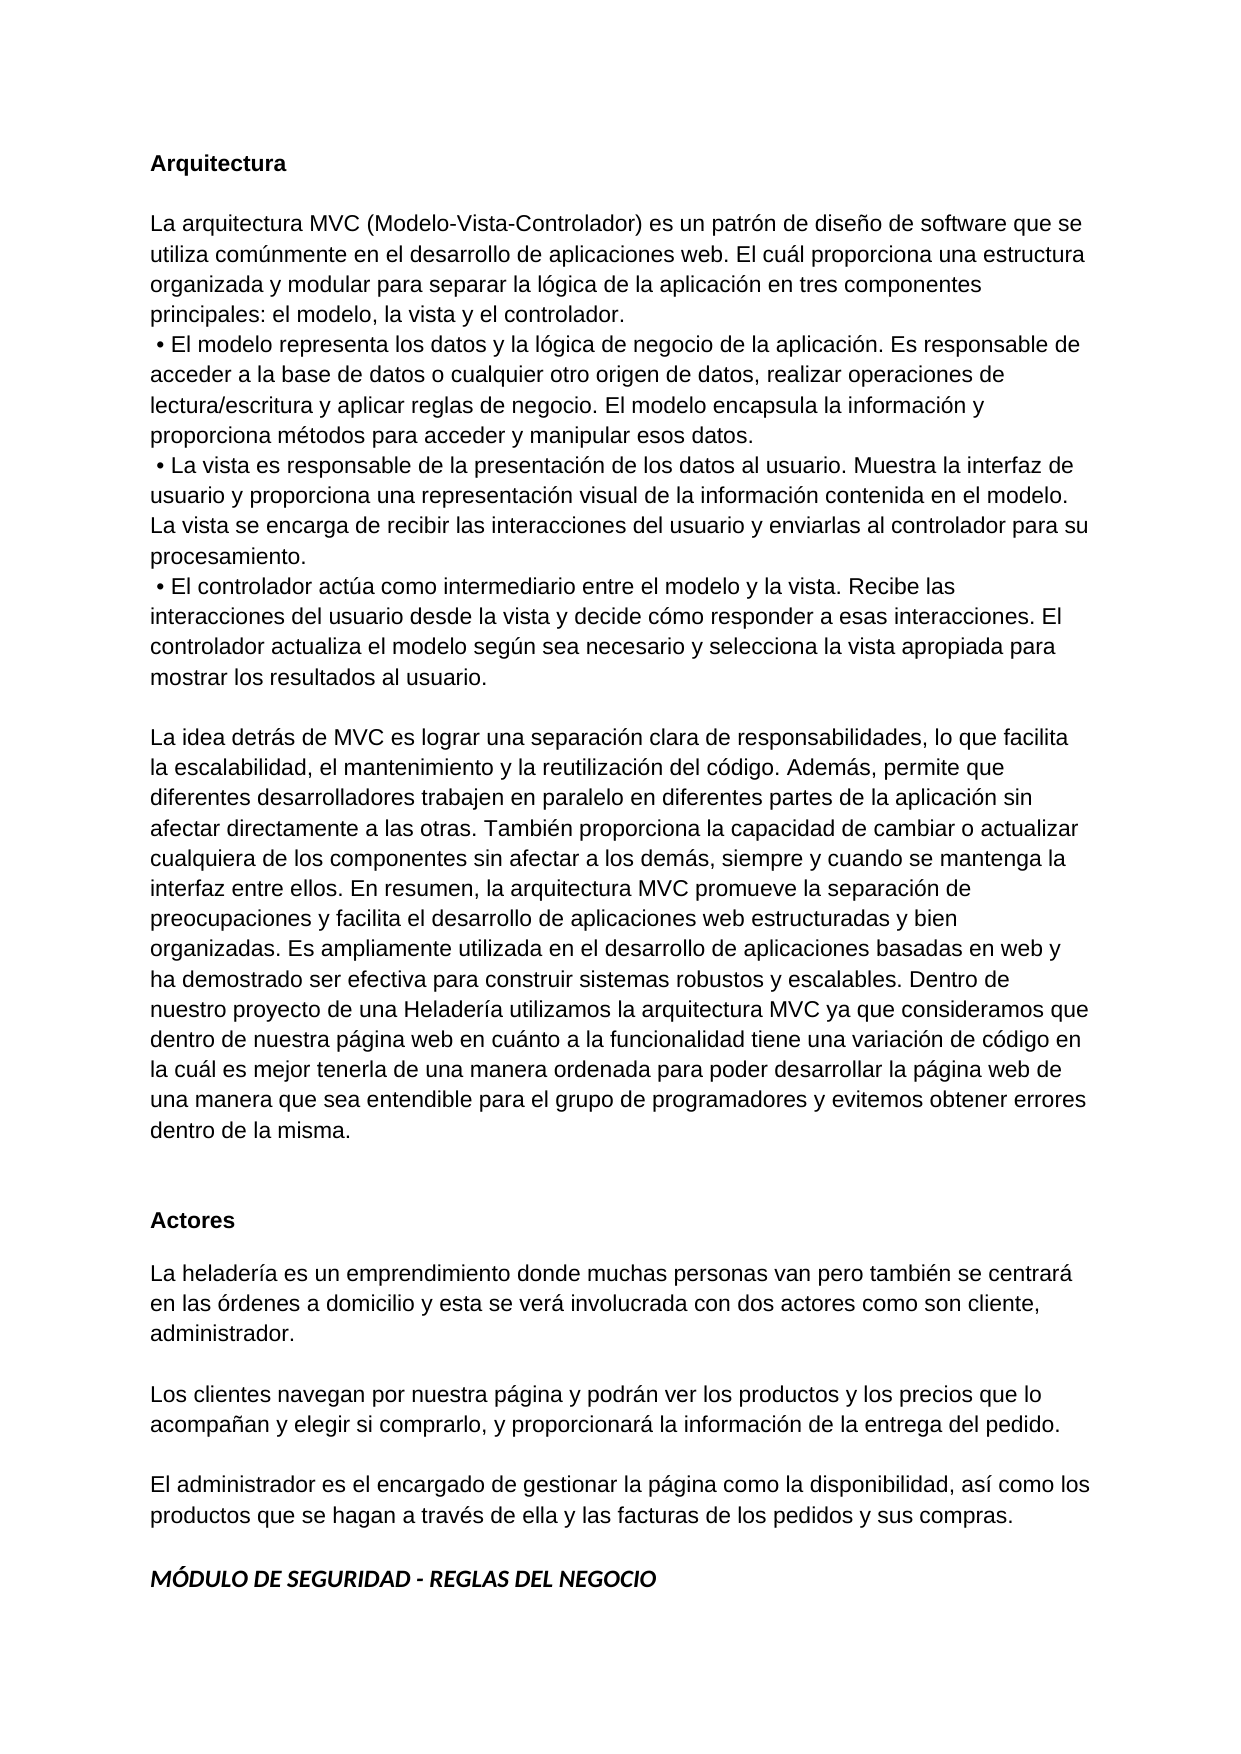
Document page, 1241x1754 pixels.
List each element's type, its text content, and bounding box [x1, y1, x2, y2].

text Actores [150, 1207, 1090, 1234]
text La arquitectura MVC (Modelo-Vista-Controlador) es un patrón de diseño de software que se utiliza comúnmente en el desarrollo de aplicaciones web. El cuál proporciona una estructura organizada y modular para separar la lógica de la aplicación en tres componentes principales: el modelo, la vista y el controlador. [150, 210, 1090, 327]
text • La vista es responsable de la presentación de los datos al usuario. Muestra la interfaz de usuario y proporciona una representación visual de la información contenida en el modelo. La vista se encarga de recibir las interacciones del usuario y enviarlas al controlador para su procesamiento. [150, 452, 1090, 569]
text • El controlador actúa como intermediario entre el modelo y la vista. Recibe las interacciones del usuario desde la vista y decide cómo responder a esas interacciones. El controlador actualiza el modelo según sea necesario y selecciona la vista apropiada para mostrar los resultados al usuario. [150, 573, 1090, 690]
text La idea detrás de MVC es lograr una separación clara de responsabilidades, lo que facilita la escalabilidad, el mantenimiento y la reutilización del código. Además, permite que diferentes desarrolladores trabajen en paralelo en diferentes partes de la aplicación sin afectar directamente a las otras. También proporciona la capacidad de cambiar o actualizar cualquiera de los componentes sin afectar a los demás, siempre y cuando se mantenga la interfaz entre ellos. En resumen, la arquitectura MVC promueve la separación de preocupaciones y facilita el desarrollo de aplicaciones web estructuradas y bien organizadas. Es ampliamente utilizada en el desarrollo de aplicaciones basadas en web y ha demostrado ser efectiva para construir sistemas robustos y escalables. Dentro de nuestro proyecto de una Heladería utilizamos la arquitectura MVC ya que consideramos que dentro de nuestra página web en cuánto a la funcionalidad tiene una variación de código en la cuál es mejor tenerla de una manera ordenada para poder desarrollar la página web de una manera que sea entendible para el grupo de programadores y evitemos obtener errores dentro de la misma. [150, 724, 1090, 1143]
text Los clientes navegan por nuestra página y podrán ver los productos y los precios que lo acompañan y elegir si comprarlo, y proporcionará la información de la entrega del pedido. [150, 1381, 1090, 1437]
text • El modelo representa los datos y la lógica de negocio de la aplicación. Es responsable de acceder a la base de datos o cualquier otro origen de datos, realizar operaciones de lectura/escritura y aplicar reglas de negocio. El modelo encapsula la información y proporciona métodos para acceder y manipular esos datos. [150, 331, 1090, 448]
text Arquitectura [150, 150, 1090, 176]
text La heladería es un emprendimiento donde muchas personas van pero también se centrará en las órdenes a domicilio y esta se verá involucrada con dos actores como son cliente, administrador. [150, 1260, 1090, 1347]
text El administrador es el encargado de gestionar la página como la disponibilidad, así como los productos que se hagan a través de ella y las facturas de los pedidos y sus compras. MÓDULO DE SEGURIDAD - REGLAS DEL NEGOCIO [150, 1471, 1090, 1593]
